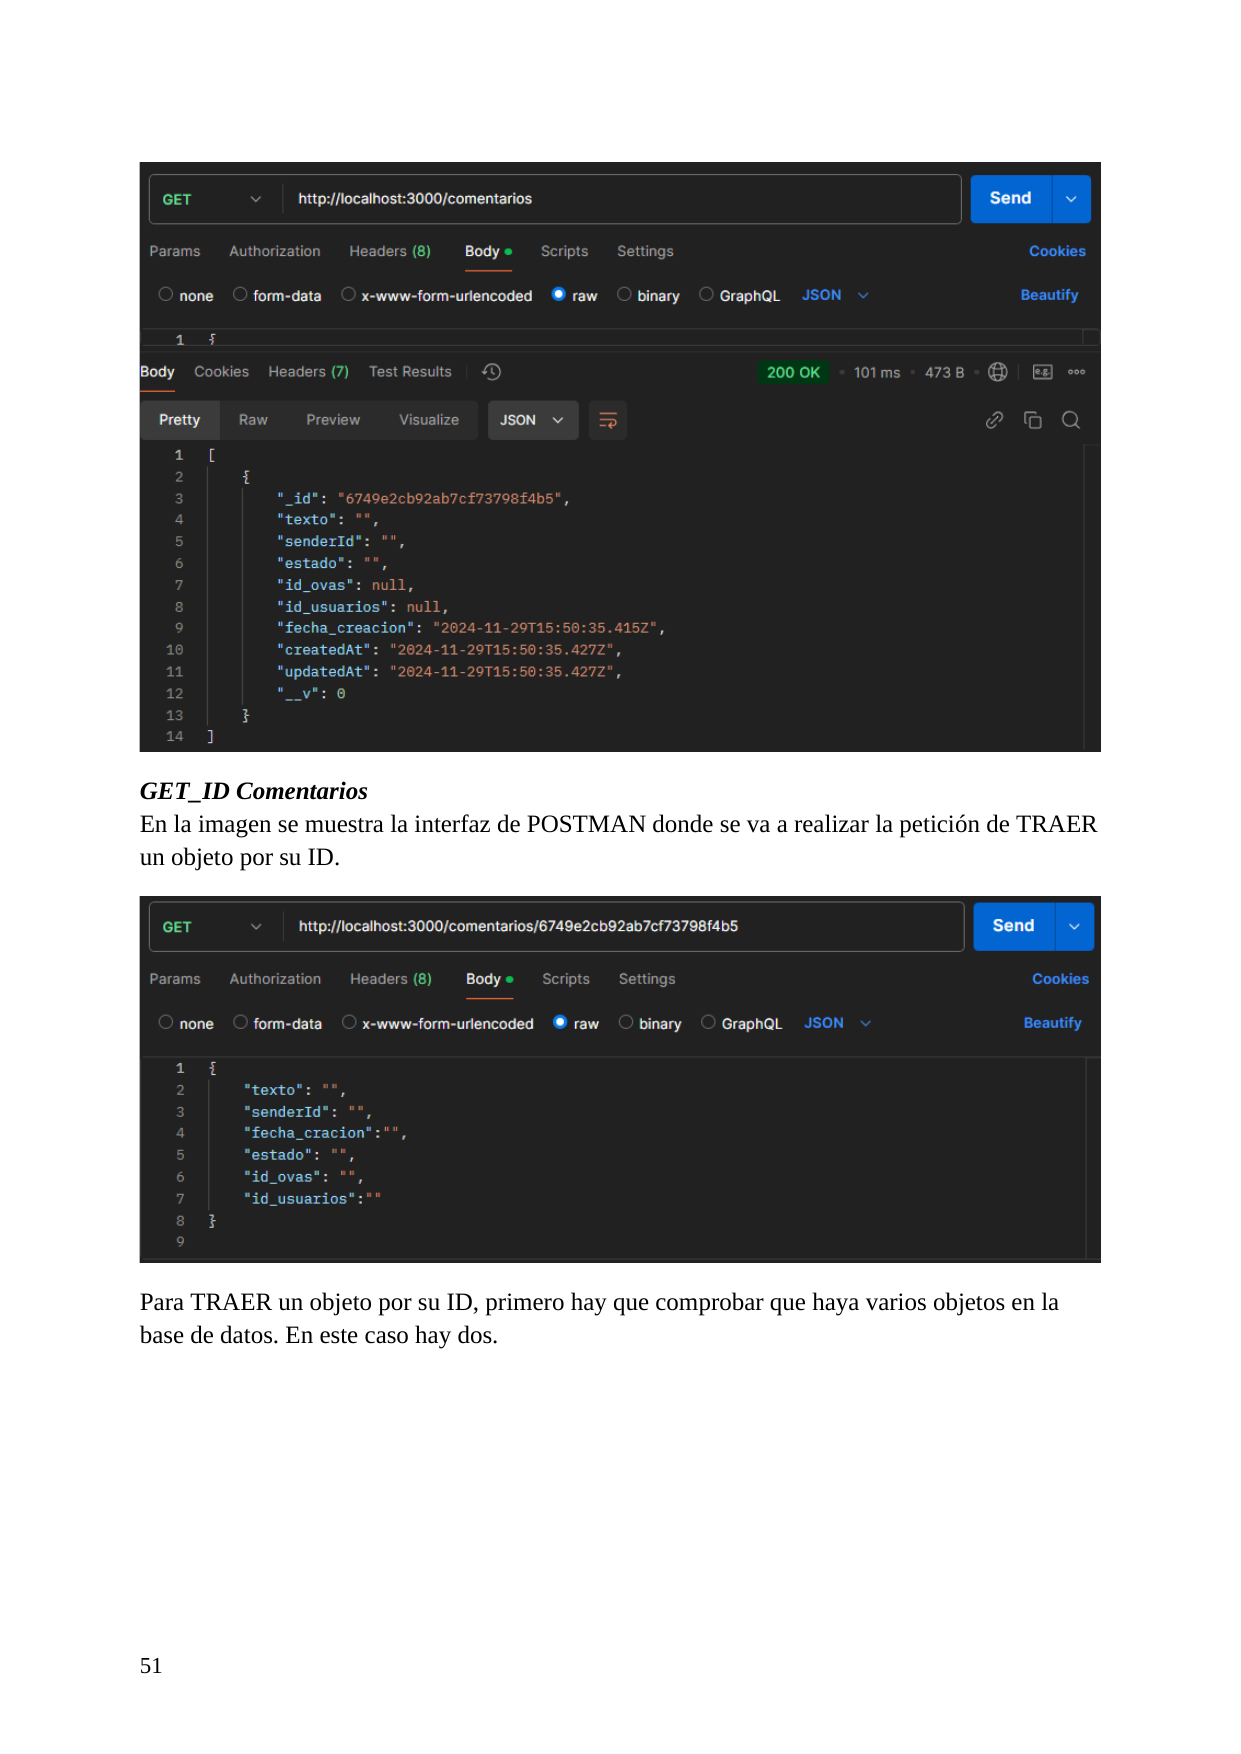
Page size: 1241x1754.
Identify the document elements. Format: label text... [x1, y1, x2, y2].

text Para TRAER un objeto por su ID, primero hay que comprobar que haya varios objetos en la base de datos. En este caso hay dos. [139, 1287, 1101, 1349]
picture [139, 162, 1101, 752]
subtitle GET_ID Comentarios [139, 776, 1101, 805]
picture [139, 896, 1101, 1263]
text En la imagen se muestra la interfaz de POSTMAN donde se va a realizar la petición de TRAER un objeto por su ID. [139, 809, 1101, 871]
